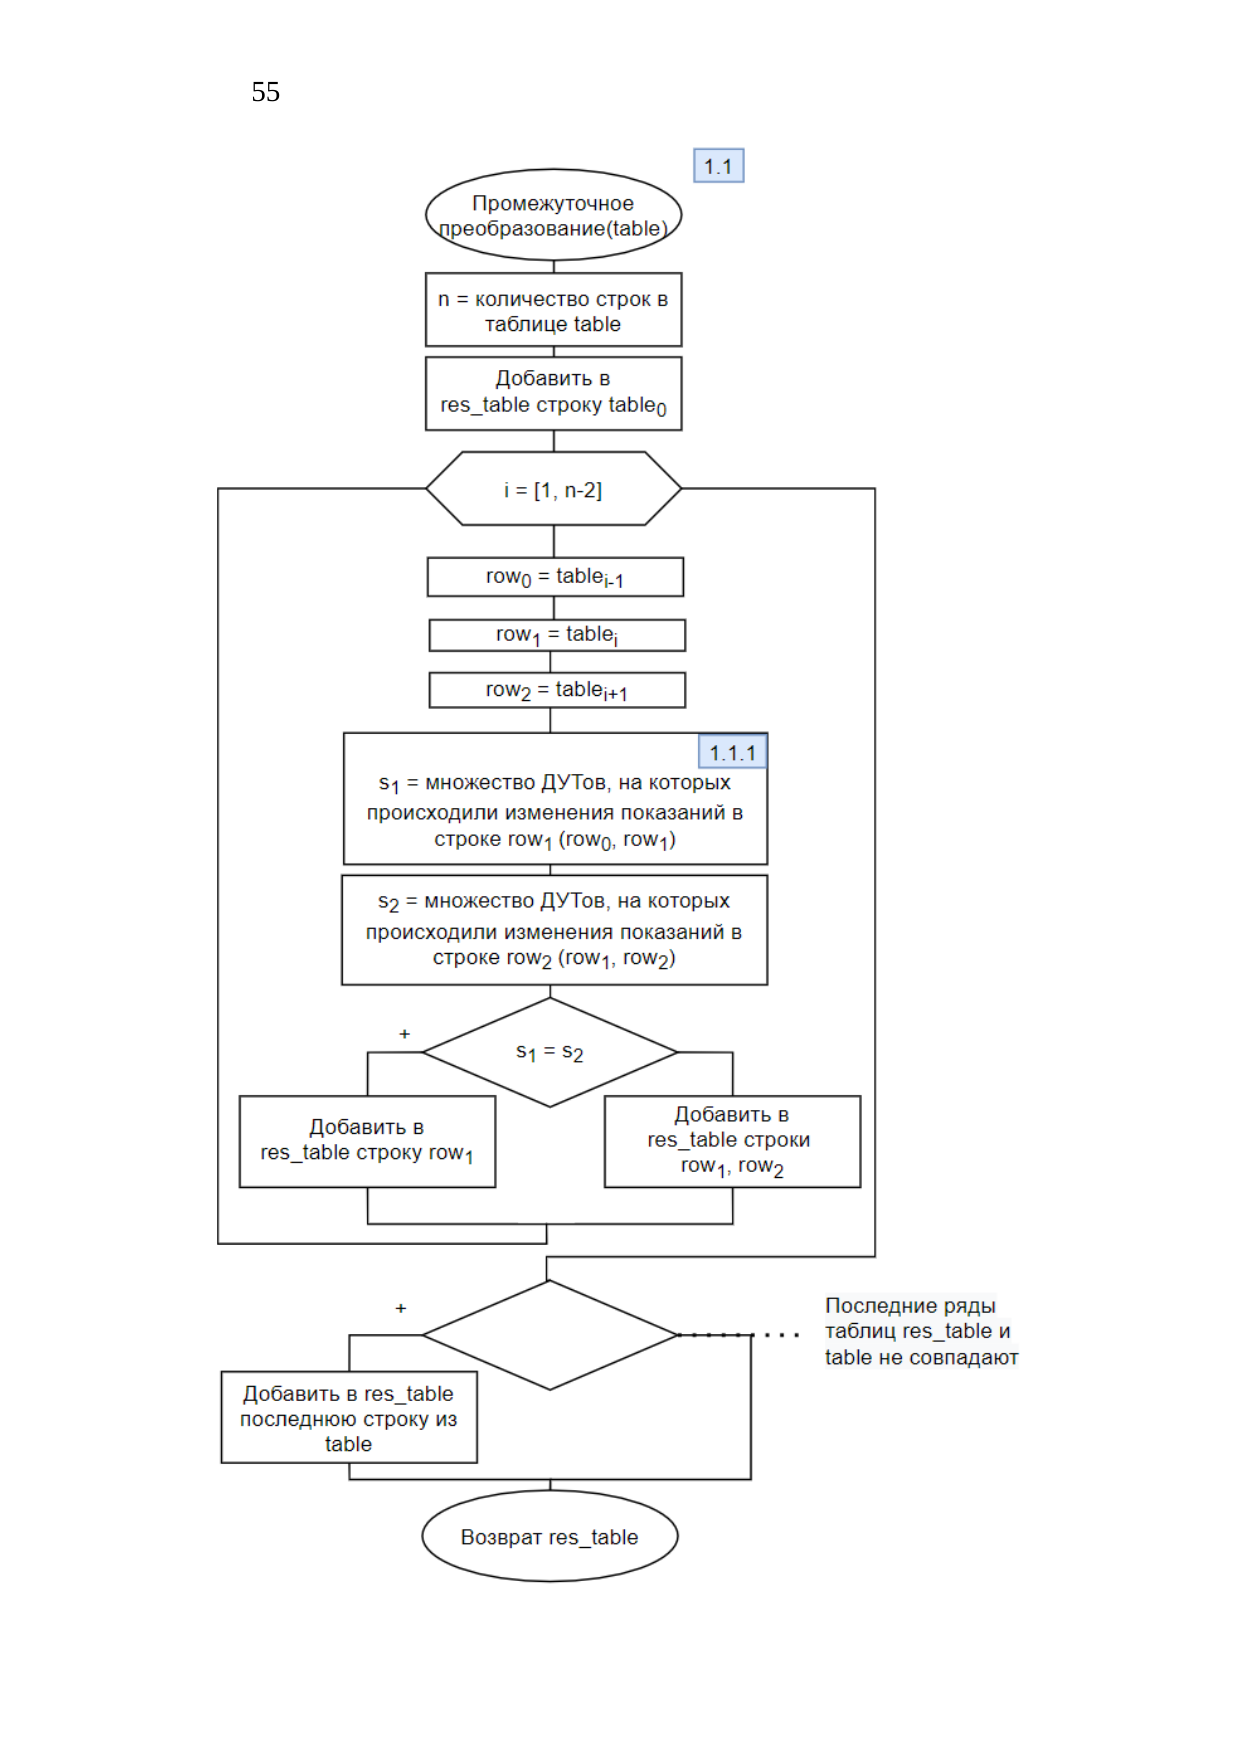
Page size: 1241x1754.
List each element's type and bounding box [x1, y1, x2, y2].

picture [177, 140, 1057, 1586]
